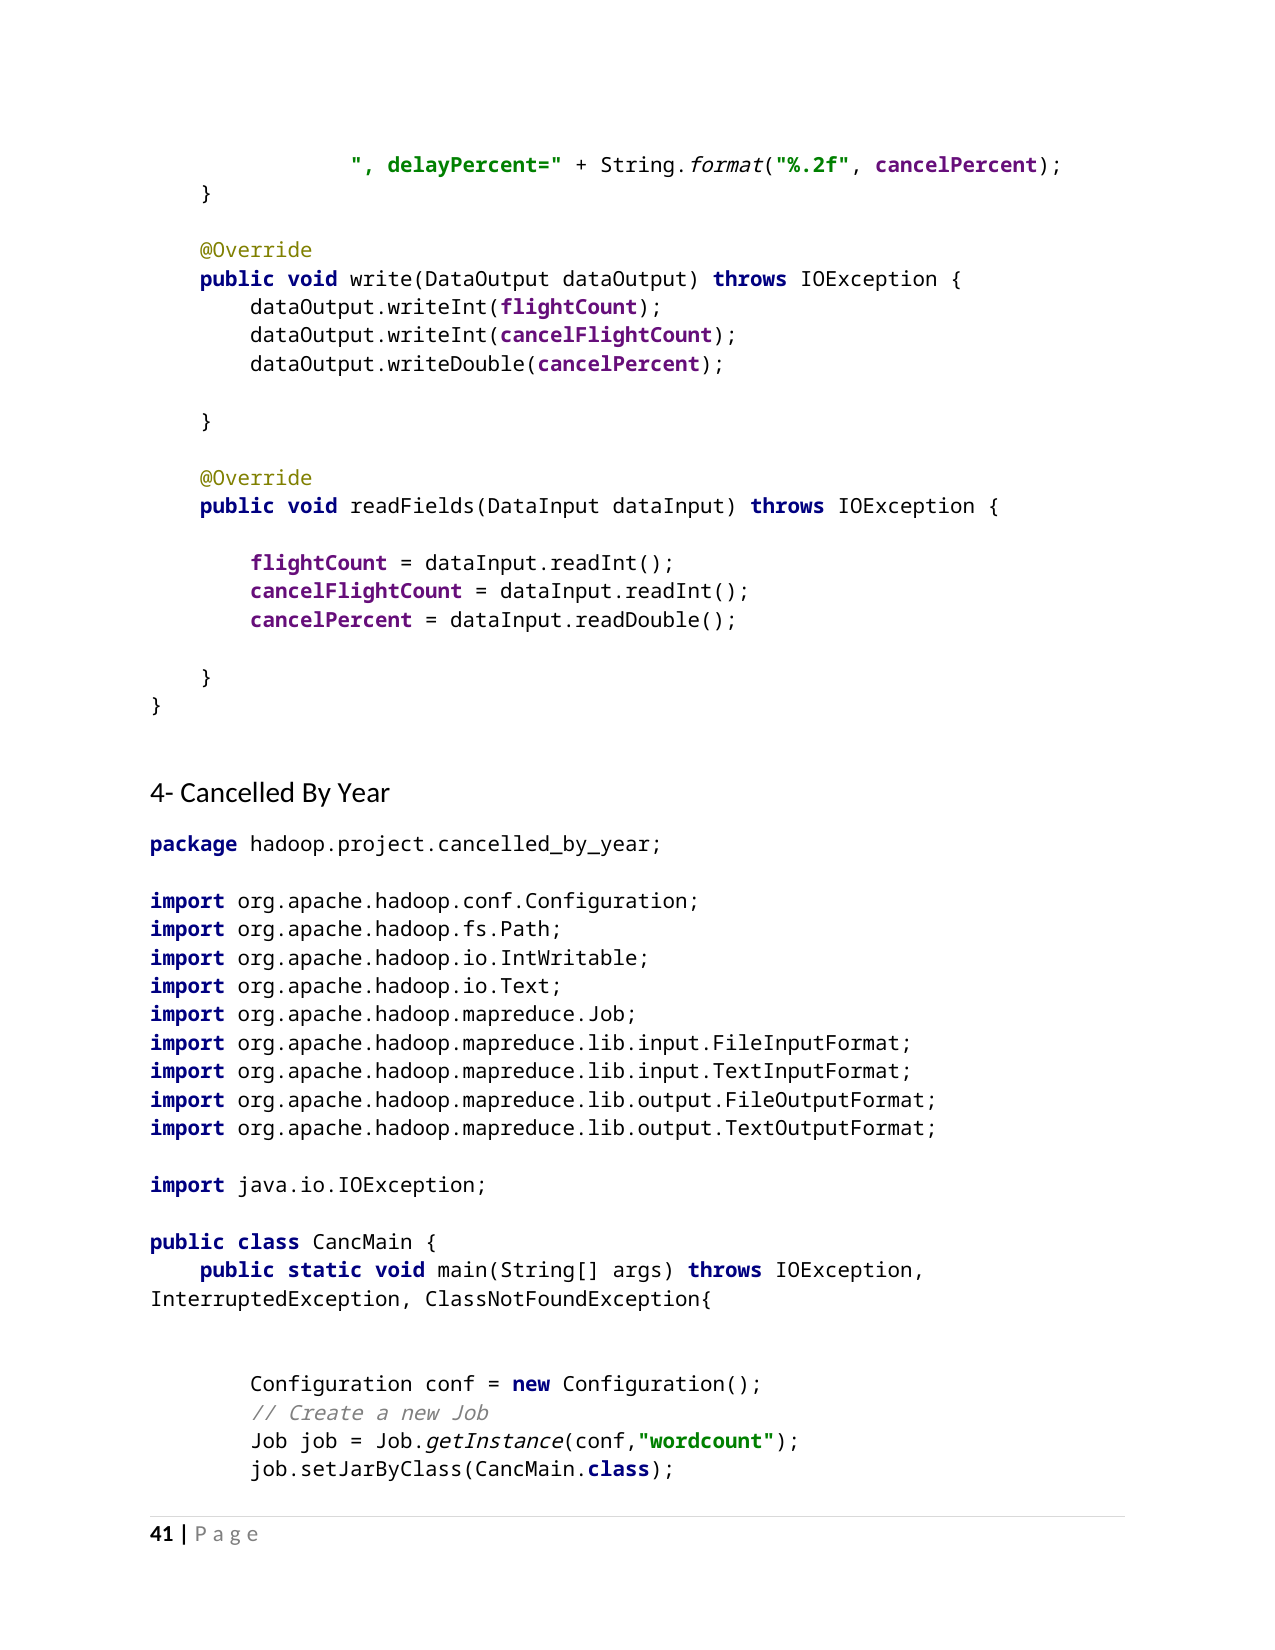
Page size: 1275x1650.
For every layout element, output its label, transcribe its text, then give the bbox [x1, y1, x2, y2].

text 4- Cancelled By Year [150, 774, 1125, 809]
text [150, 150, 1125, 719]
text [150, 829, 1125, 1483]
